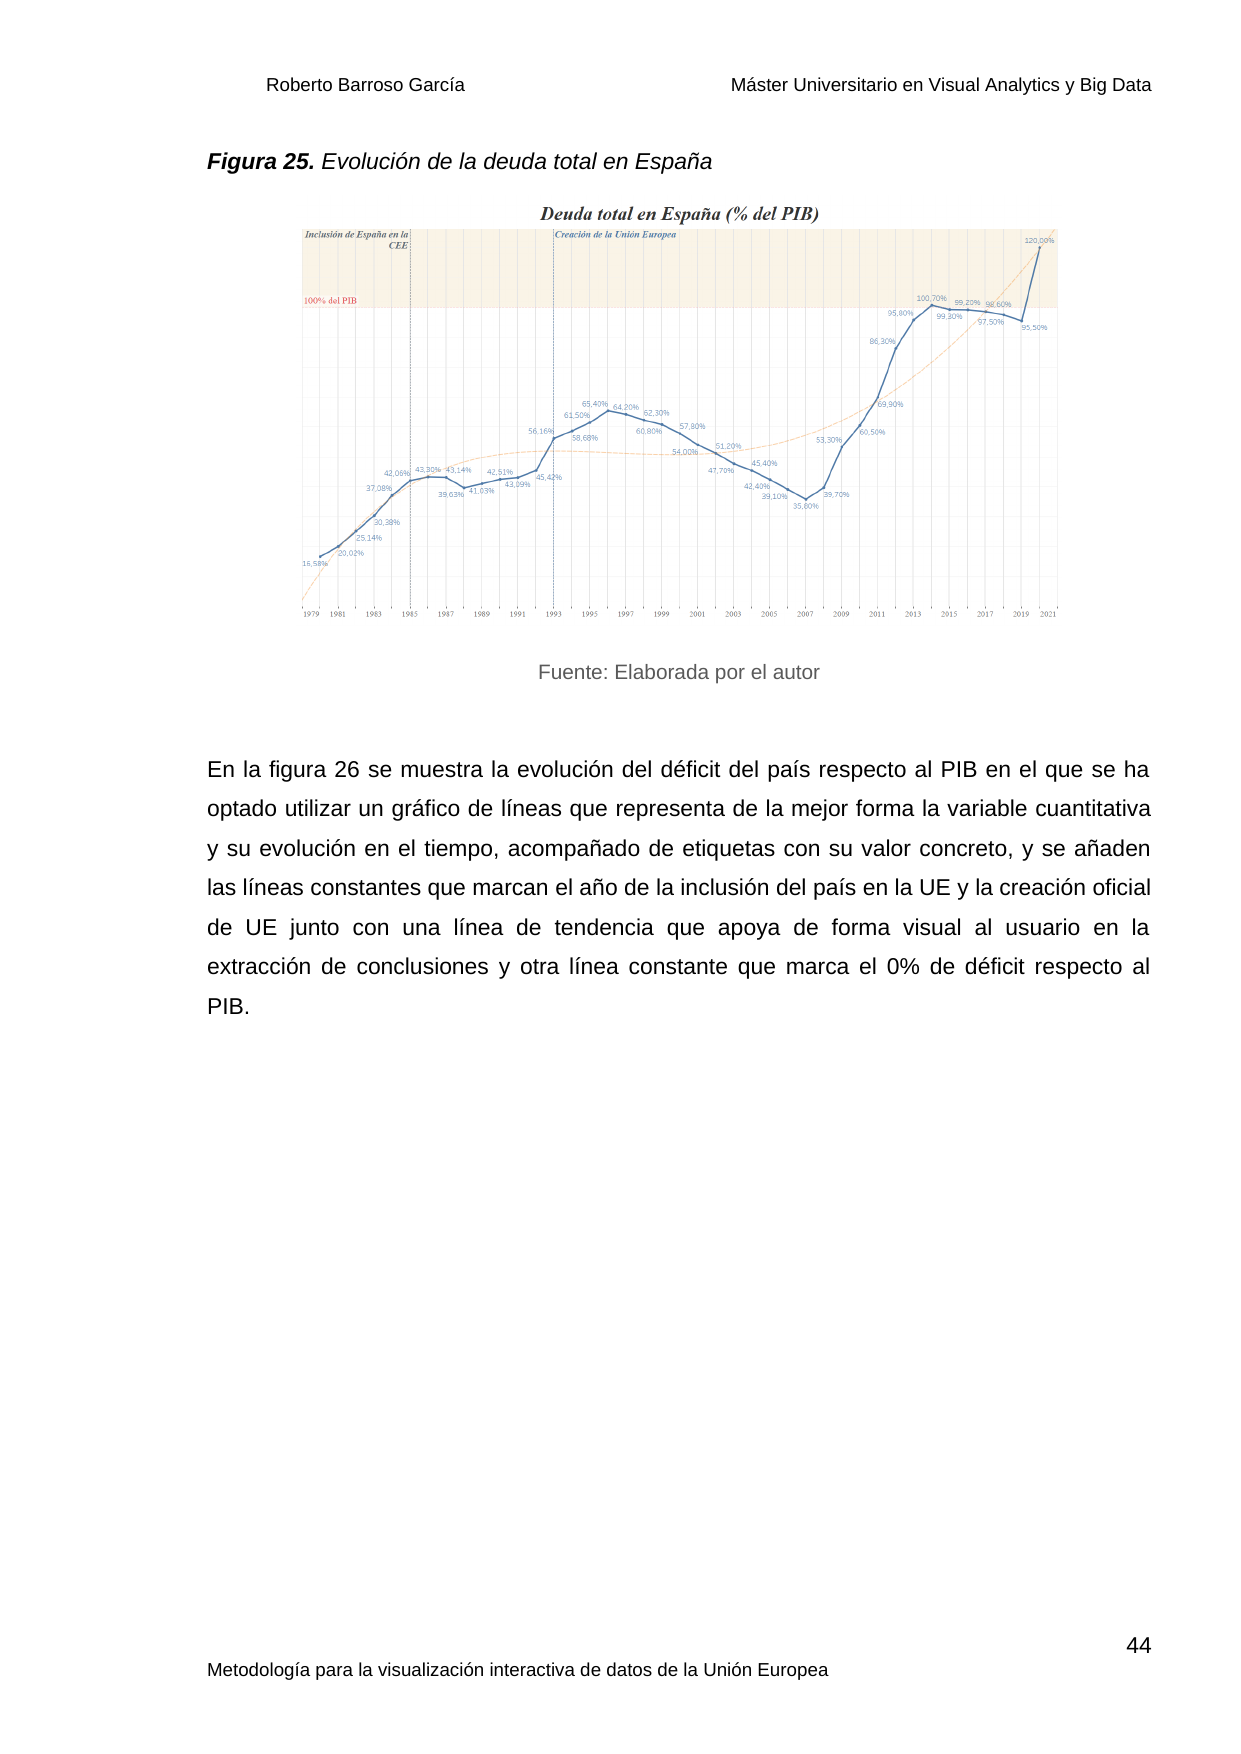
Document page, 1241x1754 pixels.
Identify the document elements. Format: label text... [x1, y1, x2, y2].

picture [296, 195, 1063, 626]
text Figura 25. Evolución de la deuda total en España [207, 148, 1152, 174]
text Fuente: Elaborada por el autor [207, 659, 1152, 683]
text En la figura 26 se muestra la evolución del déficit del país respecto al PIB en el que se ha optado utilizar un gráfico de líneas que representa de la mejor forma la variable cuantitativa y su evolución en el tiempo, acompañado de etiquetas con su valor concreto, y se añaden las líneas constantes que marcan el año de la inclusión del país en la UE y la creación oficial de UE junto con una línea de tendencia que apoya de forma visual al usuario en la extracción de conclusiones y otra línea constante que marca el 0% de déficit respecto al PIB. [207, 756, 1152, 1019]
